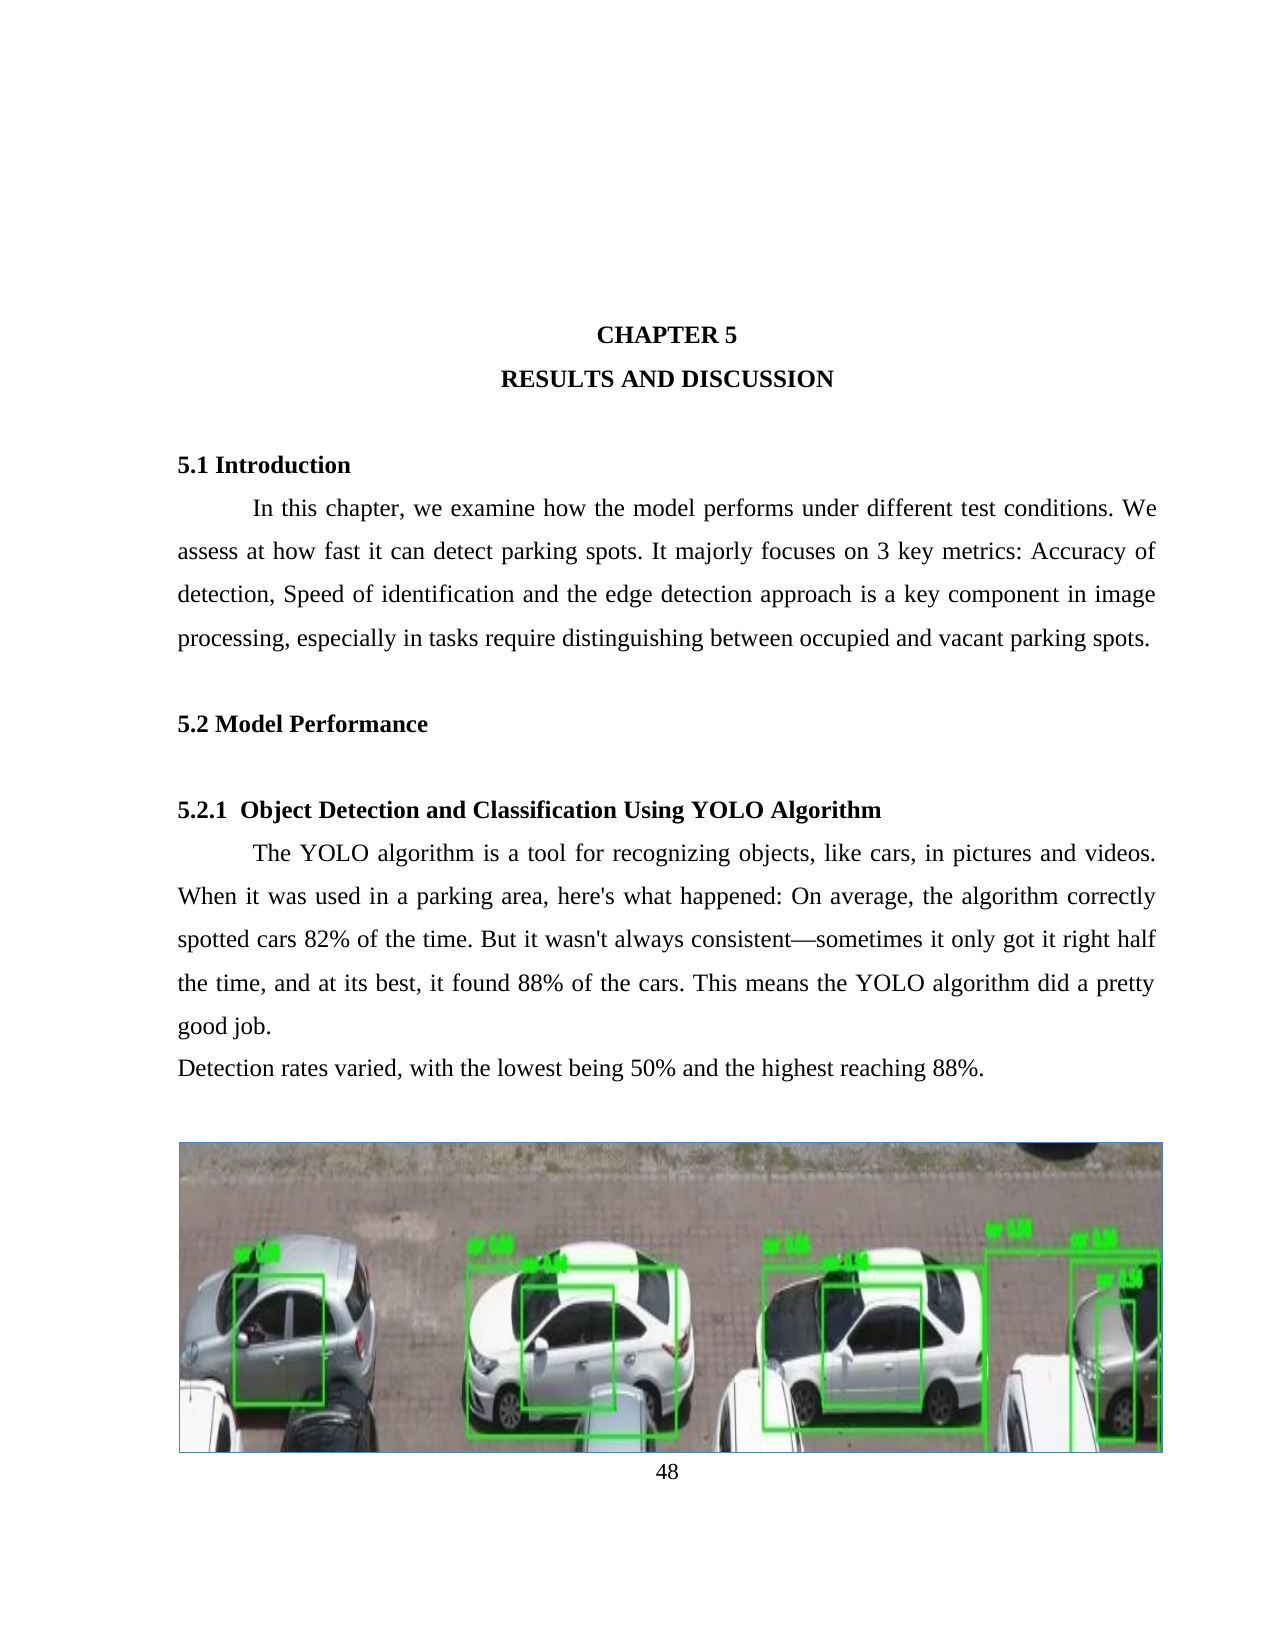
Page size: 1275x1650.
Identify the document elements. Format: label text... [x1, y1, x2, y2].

subtitle CHAPTER 5 RESULTS AND DISCUSSION [501, 321, 834, 392]
list Introduction [177, 450, 1173, 479]
subtitle Model Performance [177, 709, 1173, 738]
text The YOLO algorithm is a tool for recognizing objects, like cars, in pictures and videos. When it was used in a parking area, here's what happened: On average, the algorithm correctly spotted cars 82% of the time. But it wasn't always consistent—sometimes it only got it right half the time, and at its best, it found 88% of the cars. This means the YOLO algorithm did a pretty good job. [177, 838, 1157, 1039]
text In this chapter, we examine how the model performs under different test conditions. We assess at how fast it can detect parking spots. It majorly focuses on 3 key metrics: Accuracy of detection, Speed of identification and the edge detection approach is a key component in image processing, especially in tasks require distinguishing between occupied and vacant parking spots. [177, 493, 1157, 651]
picture [180, 1143, 1161, 1452]
text Detection rates varied, with the lowest being 50% and the highest reaching 88%. [177, 1054, 1173, 1083]
list Object Detection and Classification Using YOLO Algorithm [177, 795, 1173, 824]
